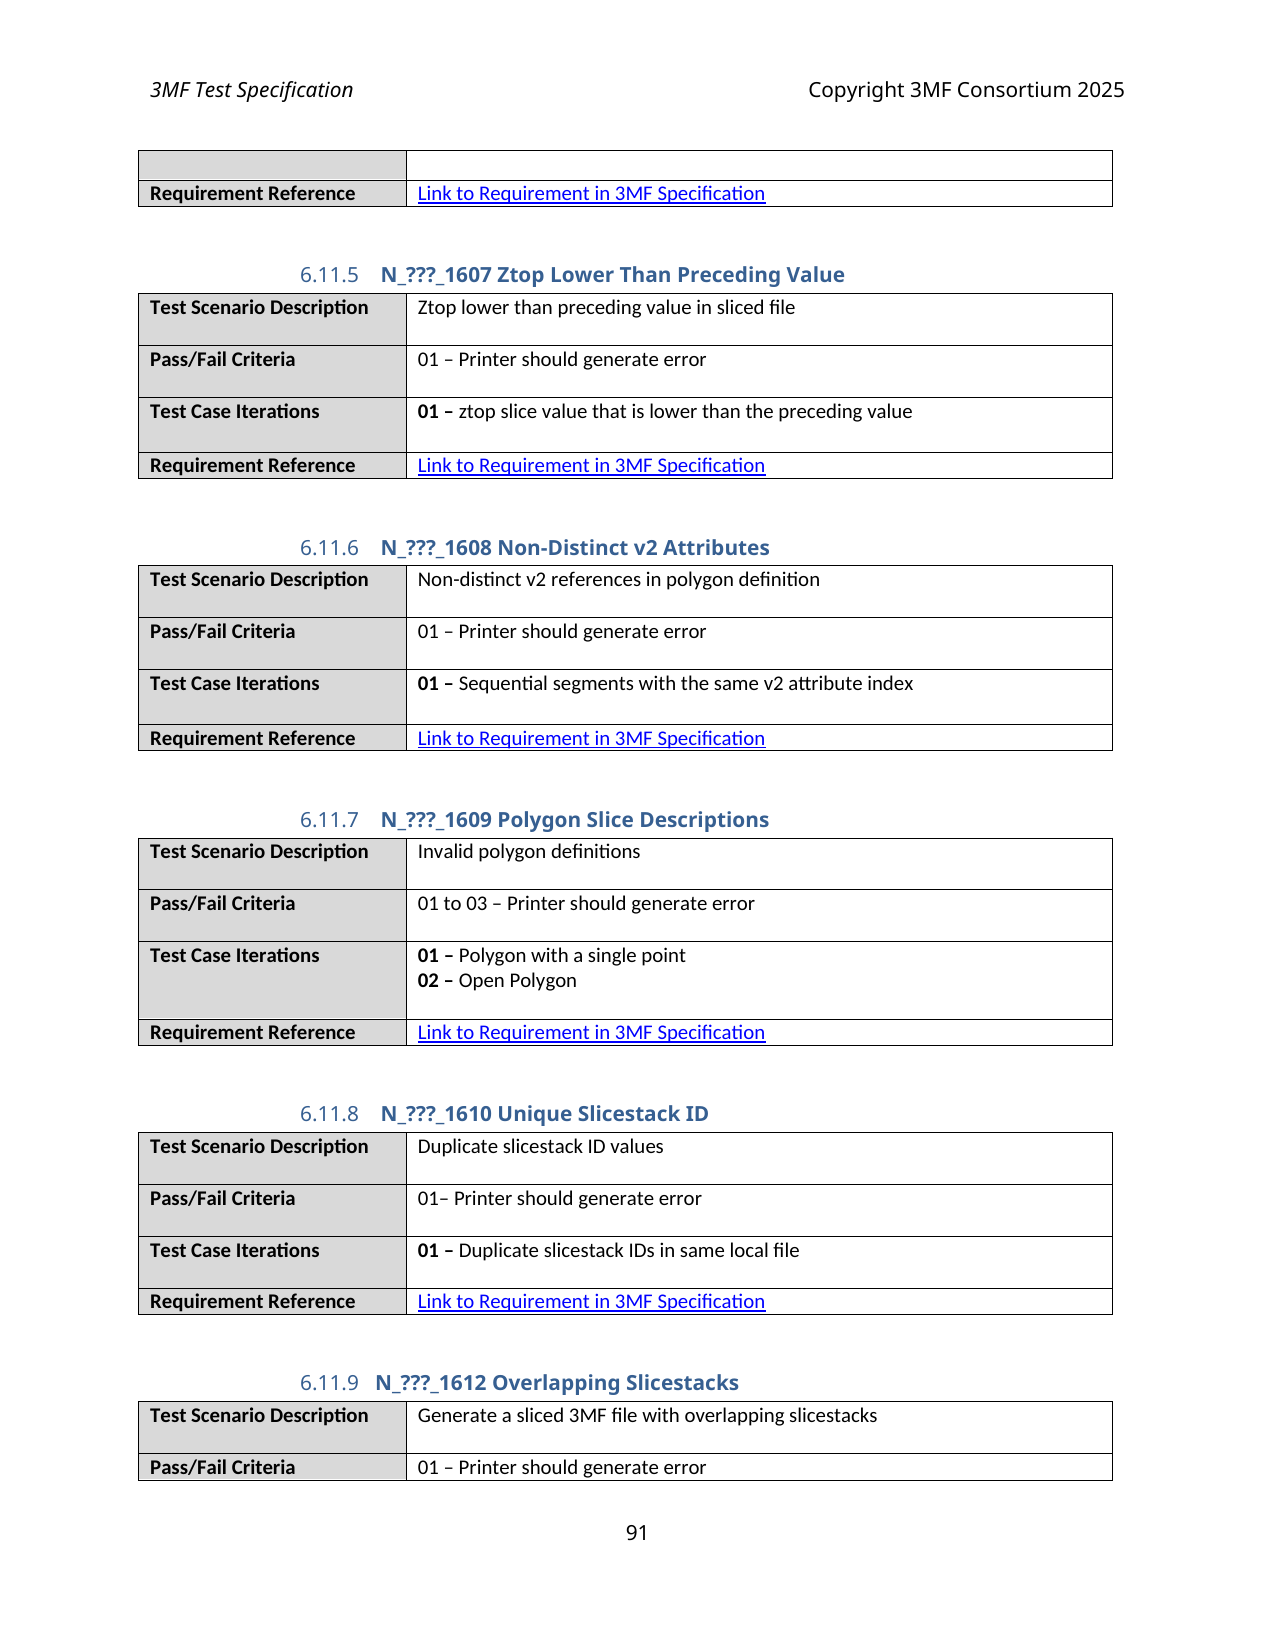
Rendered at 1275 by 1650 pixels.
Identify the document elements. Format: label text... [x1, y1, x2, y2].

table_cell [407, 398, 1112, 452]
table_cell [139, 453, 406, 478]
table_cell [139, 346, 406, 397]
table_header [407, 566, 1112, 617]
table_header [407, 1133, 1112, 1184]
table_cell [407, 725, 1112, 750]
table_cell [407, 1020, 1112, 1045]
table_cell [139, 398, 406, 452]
subtitle N_???_1609 Polygon Slice Descriptions [300, 805, 1125, 833]
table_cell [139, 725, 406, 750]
subtitle N_???_1608 Non-Distinct v2 Attributes [300, 533, 1125, 561]
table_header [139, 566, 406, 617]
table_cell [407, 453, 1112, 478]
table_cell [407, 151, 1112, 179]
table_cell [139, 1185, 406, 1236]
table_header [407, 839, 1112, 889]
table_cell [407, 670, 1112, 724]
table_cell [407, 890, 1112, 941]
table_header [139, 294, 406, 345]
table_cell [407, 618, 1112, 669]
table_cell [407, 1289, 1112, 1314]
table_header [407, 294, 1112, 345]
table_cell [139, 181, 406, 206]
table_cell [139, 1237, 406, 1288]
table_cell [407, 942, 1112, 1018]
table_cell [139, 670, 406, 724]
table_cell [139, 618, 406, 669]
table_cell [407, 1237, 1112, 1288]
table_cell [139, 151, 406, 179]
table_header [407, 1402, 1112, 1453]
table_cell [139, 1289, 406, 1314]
subtitle N_???_1612 Overlapping Slicestacks [300, 1368, 1125, 1397]
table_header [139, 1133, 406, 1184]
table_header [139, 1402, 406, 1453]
subtitle N_???_1610 Unique Slicestack ID [300, 1099, 1125, 1128]
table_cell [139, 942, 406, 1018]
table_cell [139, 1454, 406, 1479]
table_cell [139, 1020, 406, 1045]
subtitle N_???_1607 Ztop Lower Than Preceding Value [300, 260, 1125, 289]
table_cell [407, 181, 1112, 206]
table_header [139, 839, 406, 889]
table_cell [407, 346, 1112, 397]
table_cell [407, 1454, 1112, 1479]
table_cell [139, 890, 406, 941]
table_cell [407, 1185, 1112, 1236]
